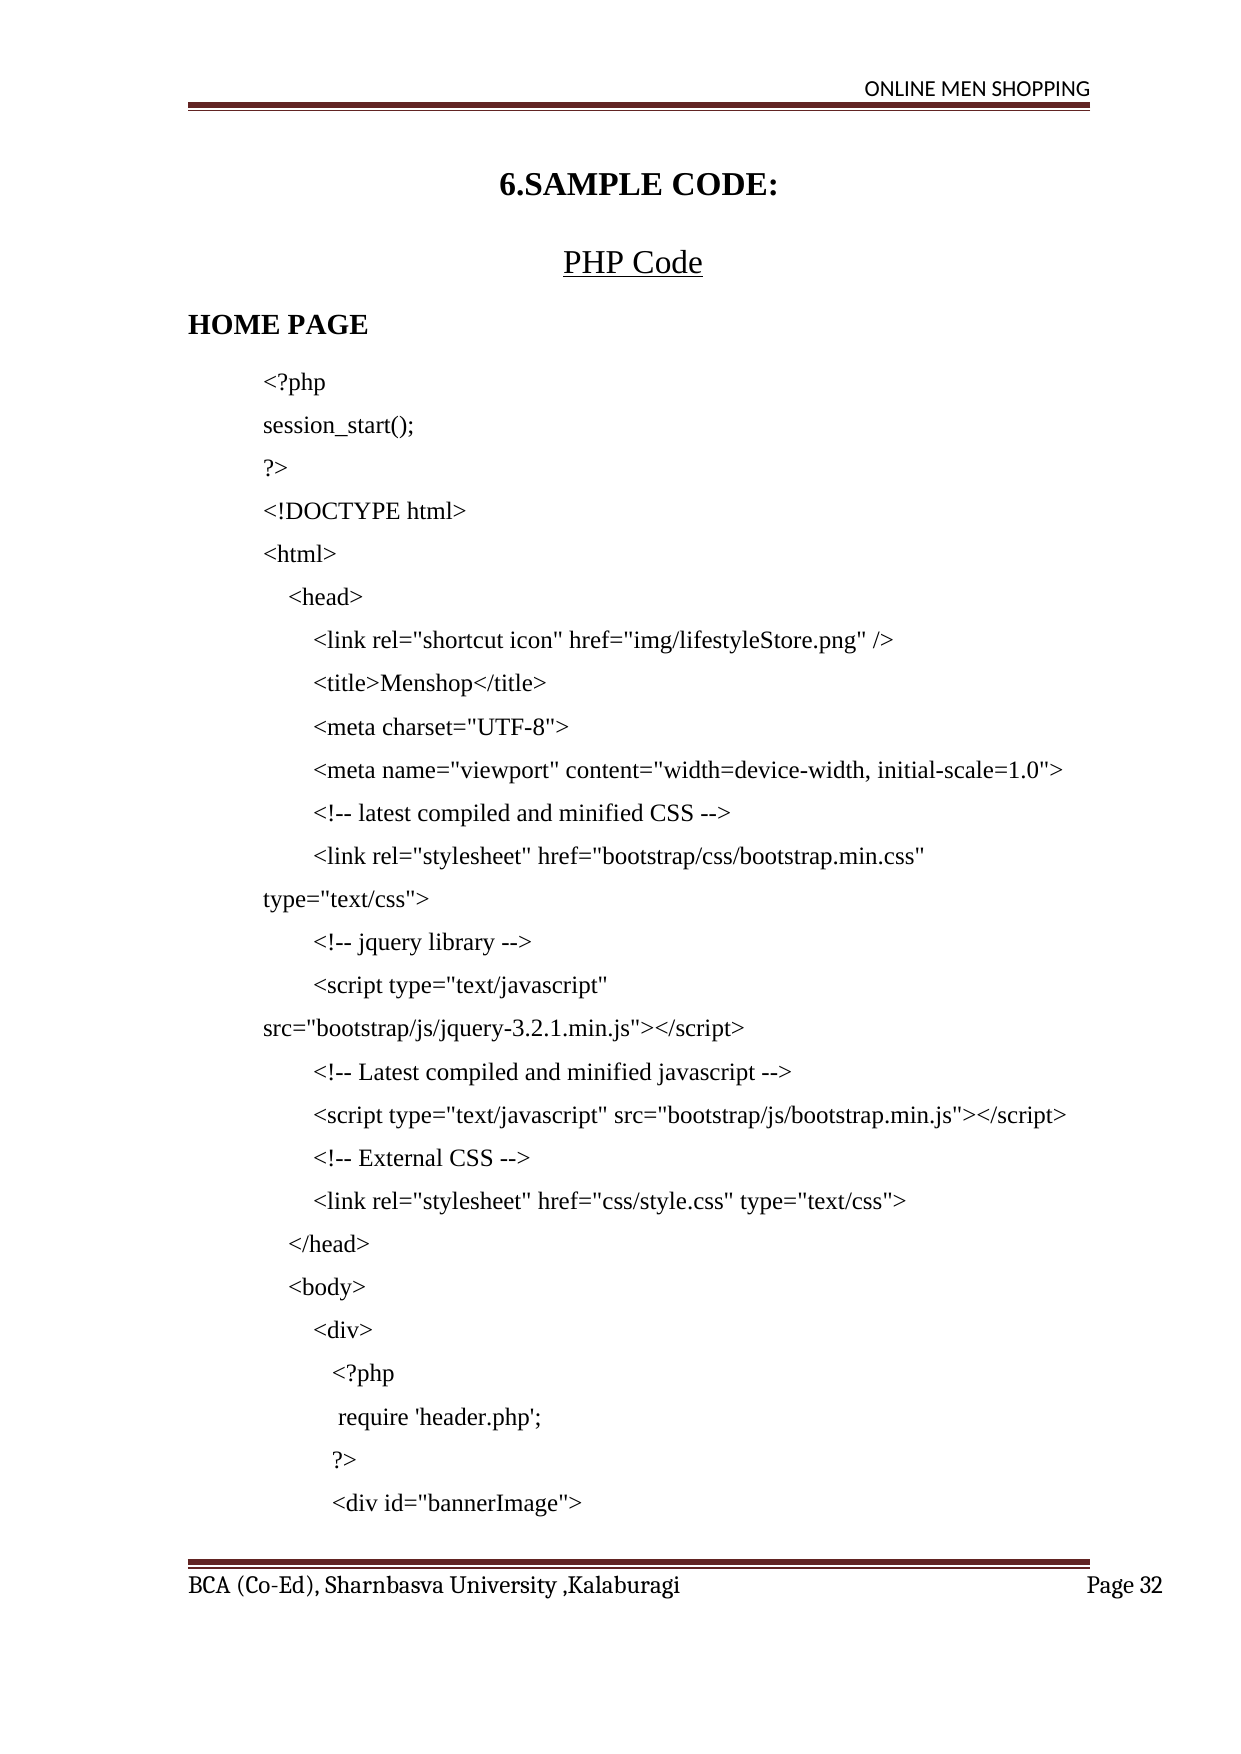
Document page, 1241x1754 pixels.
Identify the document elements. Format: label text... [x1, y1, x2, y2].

list <html> [263, 539, 1090, 568]
list <head> [263, 582, 1090, 611]
list <script type="text/javascript" src="bootstrap/js/bootstrap.min.js"></script> [263, 1100, 1090, 1128]
list <link rel="shortcut icon" href="img/lifestyleStore.png" /> [263, 625, 1090, 654]
list <meta name="viewport" content="width=device-width, initial-scale=1.0"> [263, 755, 1090, 783]
list <link rel="stylesheet" href="bootstrap/css/bootstrap.min.css" type="text/css"> [263, 841, 1090, 913]
list <!-- Latest compiled and minified javascript --> [263, 1057, 1090, 1085]
text 6.SAMPLE CODE: [188, 164, 1090, 202]
list <!-- External CSS --> [263, 1143, 1090, 1172]
list require 'header.php'; [263, 1402, 1090, 1430]
list <body> [263, 1272, 1090, 1301]
list ?> [263, 1445, 1090, 1473]
list <!DOCTYPE html> [263, 496, 1090, 525]
list <!-- latest compiled and minified CSS --> [263, 798, 1090, 827]
list <title>Menshop</title> [263, 668, 1090, 697]
list </head> [263, 1229, 1090, 1258]
list <script type="text/javascript" src="bootstrap/js/jquery-3.2.1.min.js"></script> [263, 970, 1090, 1042]
list <?php [263, 367, 1090, 395]
list <?php [263, 1358, 1090, 1387]
list ?> [263, 453, 1090, 482]
text HOME PAGE [188, 307, 1090, 341]
list <div id="bannerImage"> [263, 1488, 1090, 1517]
list <link rel="stylesheet" href="css/style.css" type="text/css"> [263, 1186, 1090, 1215]
list <meta charset="UTF-8"> [263, 712, 1090, 740]
list <div> [263, 1315, 1090, 1344]
text PHP Code [488, 242, 1090, 281]
list session_start(); [263, 410, 1090, 438]
list <!-- jquery library --> [263, 927, 1090, 956]
